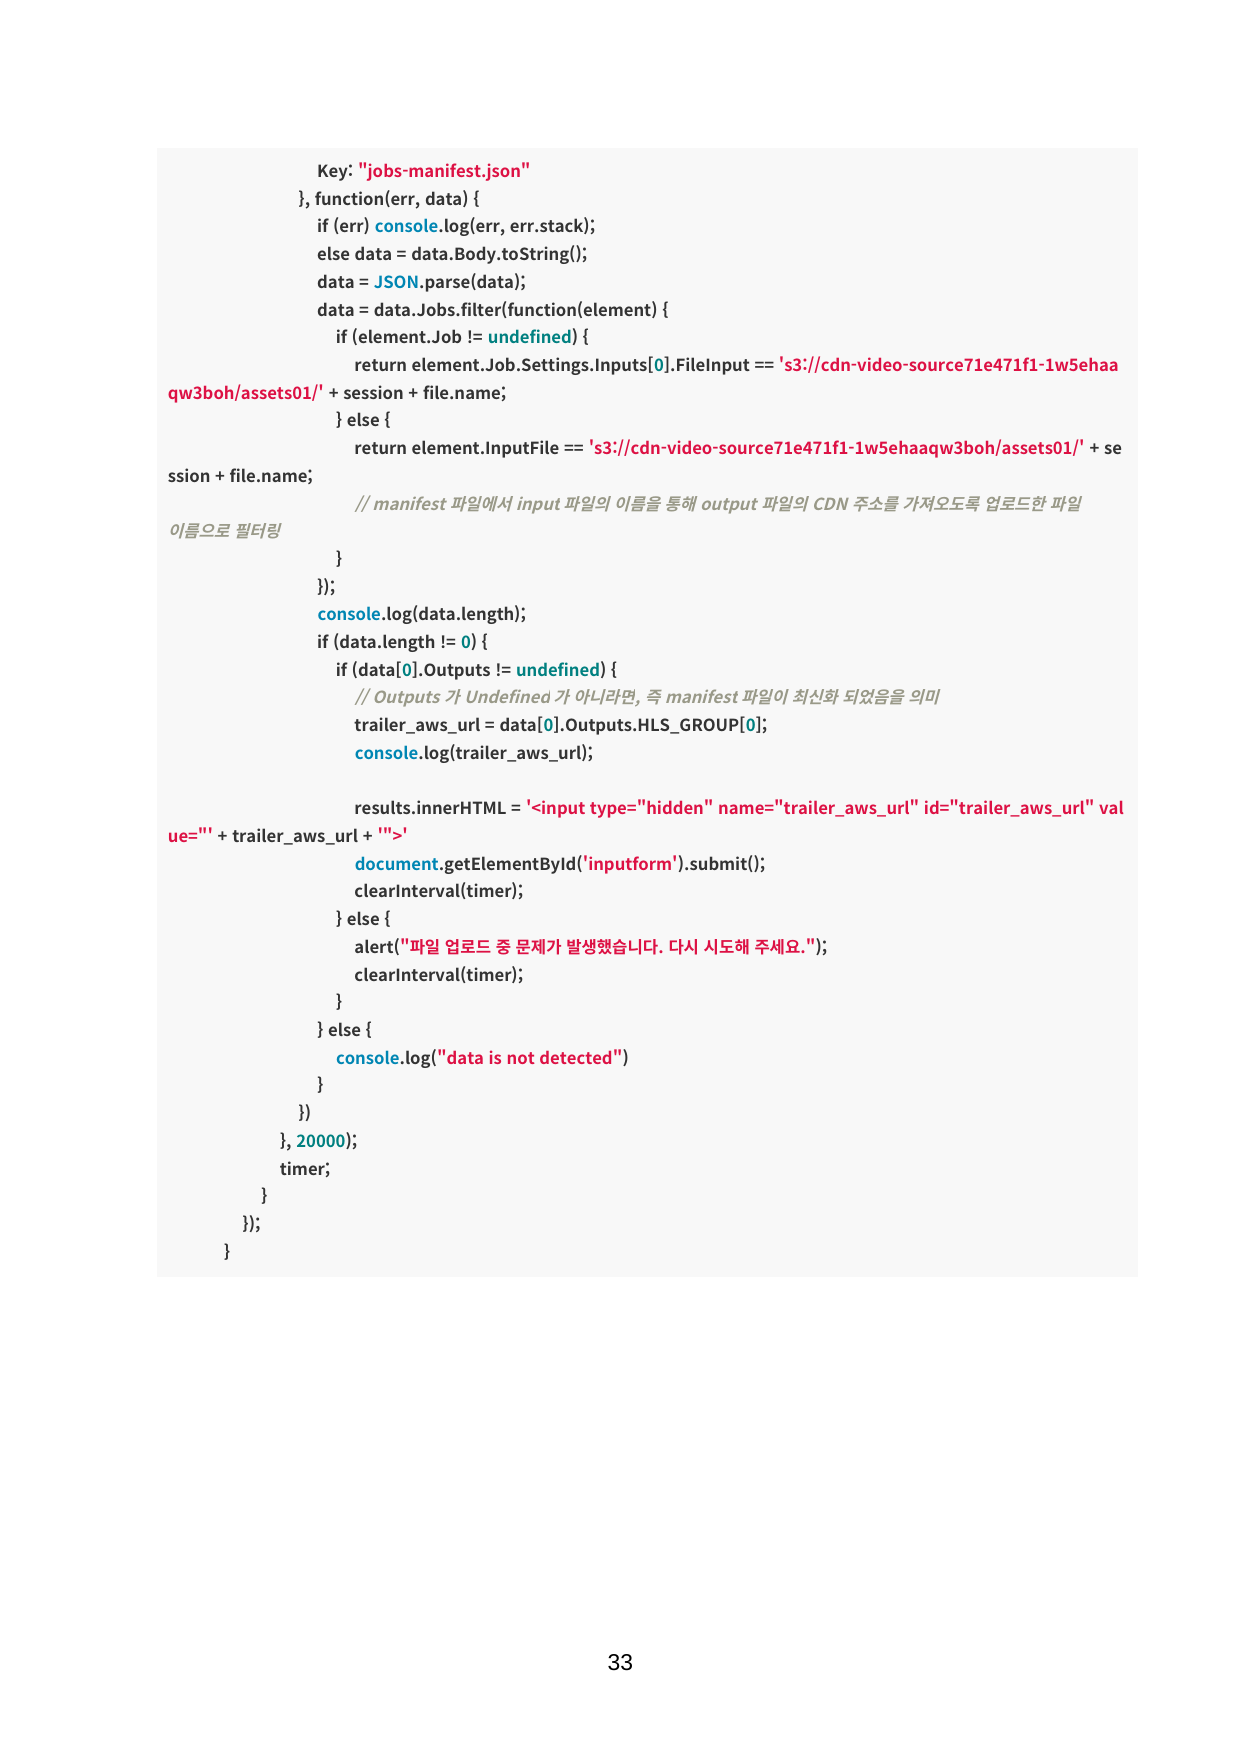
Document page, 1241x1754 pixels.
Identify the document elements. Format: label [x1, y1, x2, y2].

table_header [157, 148, 1138, 1277]
